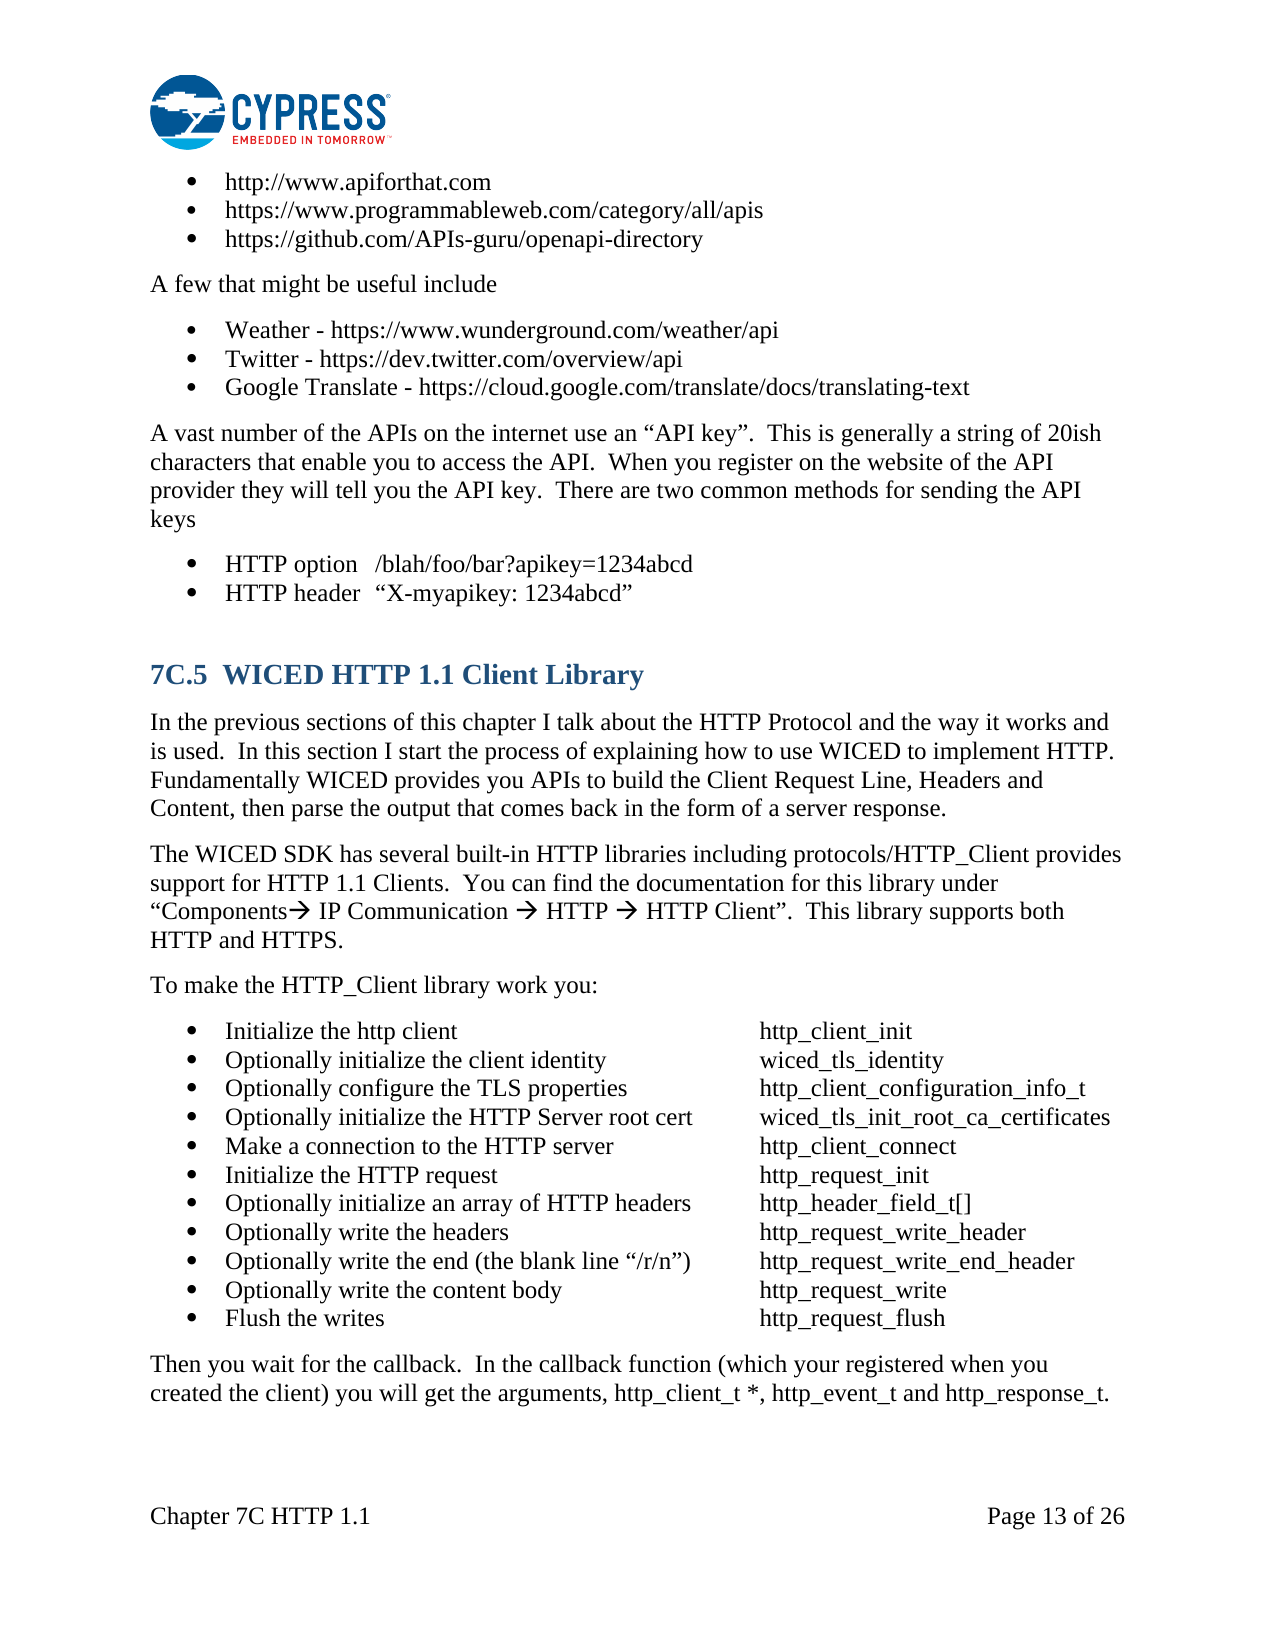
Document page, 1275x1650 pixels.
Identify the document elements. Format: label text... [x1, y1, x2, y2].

picture [150, 75, 392, 150]
list Google Translate - https://cloud.google.com/translate/docs/translating-text [187, 372, 1125, 401]
list https://github.com/APIs-guru/openapi-directory [187, 224, 1125, 253]
list Optionally initialize an array of HTTP headers http_header_field_t[] [187, 1188, 1125, 1217]
text A few that might be useful include [150, 269, 1125, 298]
list https://www.programmableweb.com/category/all/apis [187, 195, 1125, 224]
list Optionally write the headers http_request_write_header [187, 1217, 1125, 1246]
list http://www.apiforthat.com [187, 167, 1125, 195]
subtitle WICED HTTP 1.1 Client Library [150, 657, 1125, 691]
list Optionally write the end (the blank line “/r/n”) http_request_write_end_header [187, 1246, 1125, 1275]
list Initialize the HTTP request http_request_init [187, 1160, 1125, 1188]
list Twitter - https://dev.twitter.com/overview/api [187, 344, 1125, 372]
list Optionally initialize the client identity wiced_tls_identity [187, 1045, 1125, 1073]
list HTTP option /blah/foo/bar?apikey=1234abcd [187, 549, 1125, 578]
text In the previous sections of this chapter I talk about the HTTP Protocol and the way it works and is used. In this section I start the process of explaining how to use WICED to implement HTTP. Fundamentally WICED provides you APIs to build the Client Request Line, Headers and Content, then parse the output that comes back in the form of a server response. [150, 707, 1125, 822]
text To make the HTTP_Client library work you: [150, 971, 1125, 999]
list Make a connection to the HTTP server http_client_connect [187, 1131, 1125, 1160]
list Flush the writes http_request_flush [187, 1303, 1125, 1332]
list HTTP header “X-myapikey: 1234abcd” [187, 578, 1125, 607]
text Then you wait for the callback. In the callback function (which your registered when you created the client) you will get the arguments, http_client_t *, http_event_t and http_response_t. [150, 1349, 1125, 1406]
list Weather - https://www.wunderground.com/weather/api [187, 315, 1125, 344]
list Optionally initialize the HTTP Server root cert wiced_tls_init_root_ca_certificates [187, 1102, 1125, 1131]
text The WICED SDK has several built-in HTTP libraries including protocols/HTTP_Client provides support for HTTP 1.1 Clients. You can find the documentation for this library under “Components IP Communication HTTP HTTP Client”. This library supports both HTTP and HTTPS. [150, 839, 1125, 954]
list Optionally write the content body http_request_write [187, 1275, 1125, 1303]
text A vast number of the APIs on the internet use an “API key”. This is generally a string of 20ish characters that enable you to access the API. When you register on the website of the API provider they will tell you the API key. There are two common methods for sending the API keys [150, 418, 1125, 533]
list Optionally configure the TLS properties http_client_configuration_info_t [187, 1073, 1125, 1102]
list Initialize the http client http_client_init [187, 1016, 1125, 1045]
